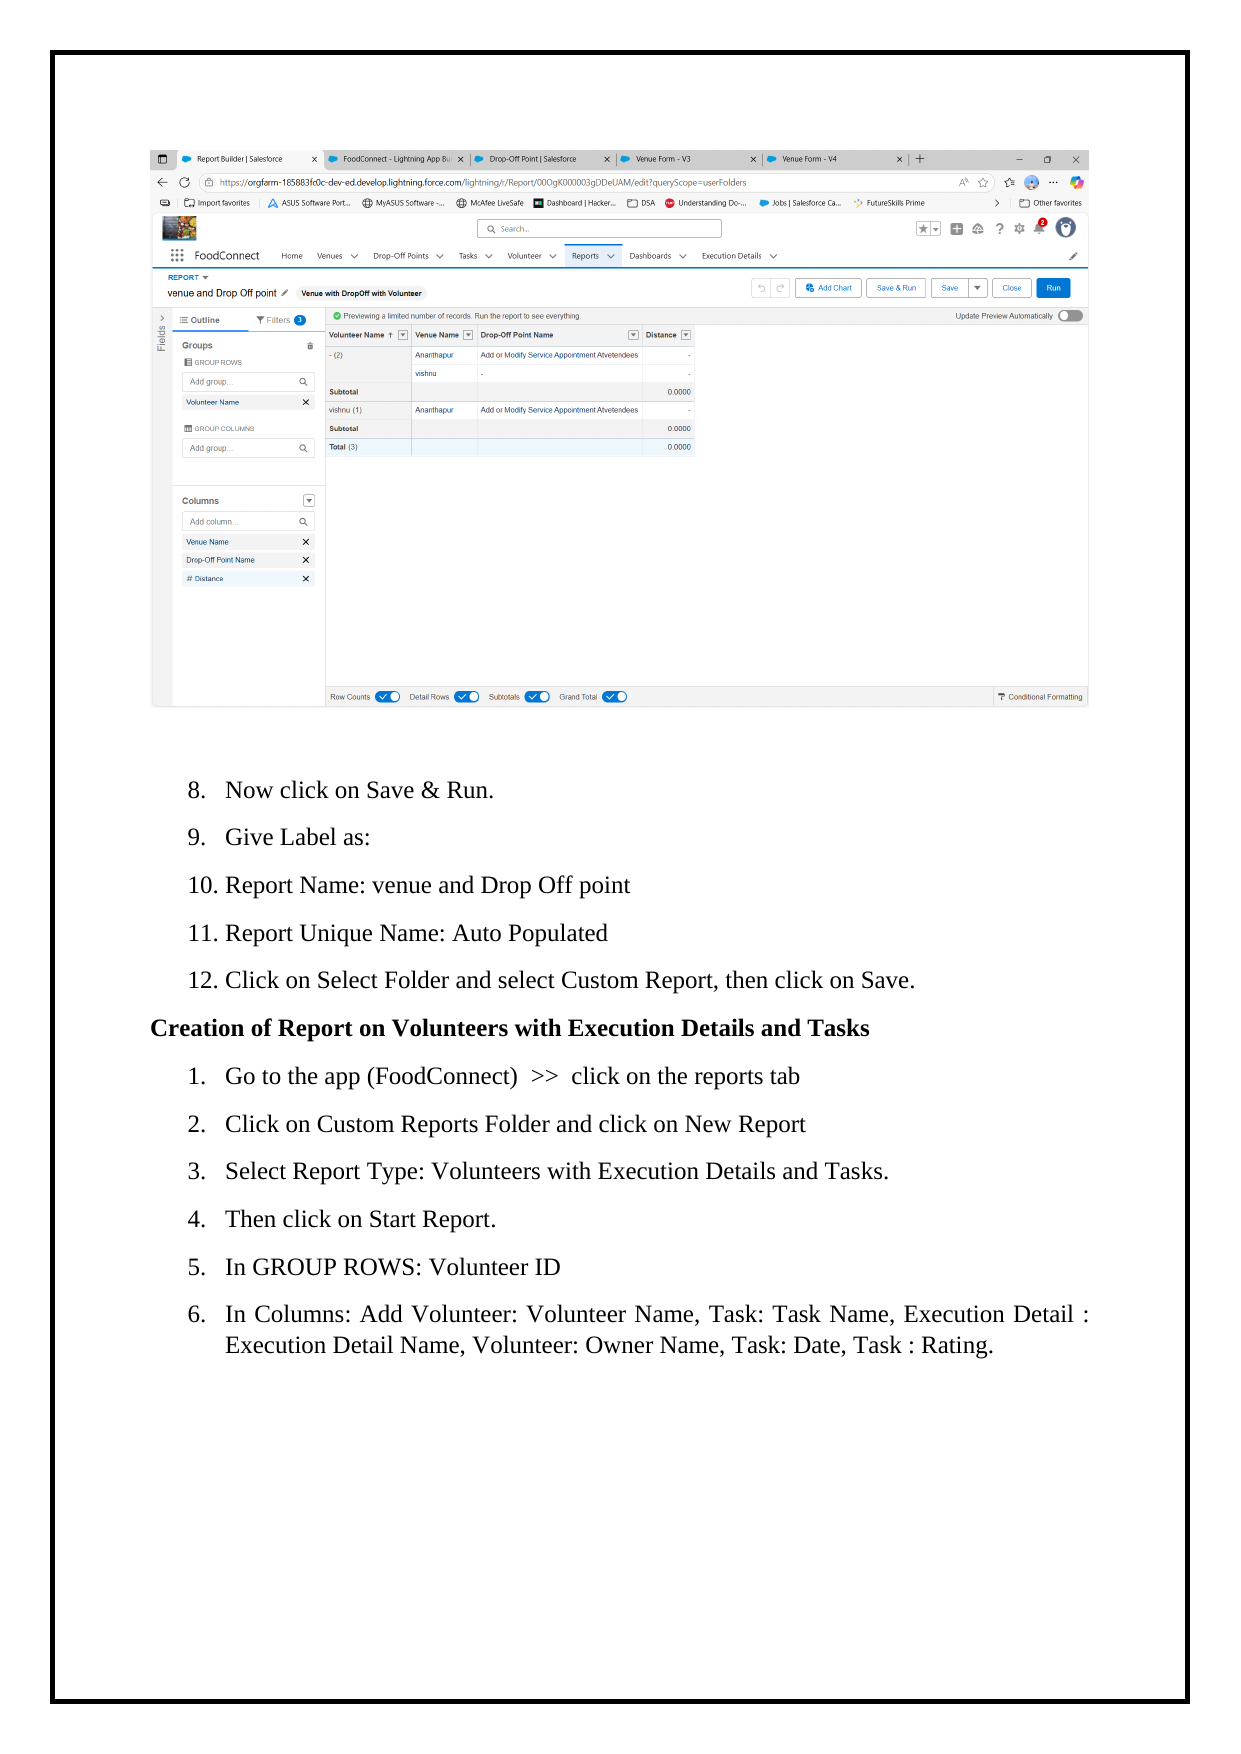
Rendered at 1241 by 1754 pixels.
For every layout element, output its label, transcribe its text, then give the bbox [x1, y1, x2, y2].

list Go to the app (FoodConnect) >> click on the reports tab [187, 1061, 1090, 1090]
picture [150, 150, 1089, 708]
list Give Label as: [187, 822, 1090, 851]
list In GROUP ROWS: Volunteer ID [187, 1252, 1090, 1281]
list Click on Custom Reports Folder and click on New Report [187, 1109, 1090, 1137]
list Report Unique Name: Auto Populated [187, 918, 1090, 947]
list Click on Select Folder and select Custom Report, then click on Save. [187, 966, 1090, 994]
list Then click on Start Report. [187, 1204, 1090, 1233]
text Creation of Report on Volunteers with Execution Details and Tasks [150, 1013, 1090, 1042]
list Report Name: venue and Drop Off point [187, 870, 1090, 899]
list Select Report Type: Volunteers with Execution Details and Tasks. [187, 1156, 1090, 1185]
list Now click on Save & Run. [187, 775, 1090, 803]
list In Columns: Add Volunteer: Volunteer Name, Task: Task Name, Execution Detail : Execution Detail Name, Volunteer: Owner Name, Task: Date, Task : Rating. [187, 1299, 1090, 1359]
